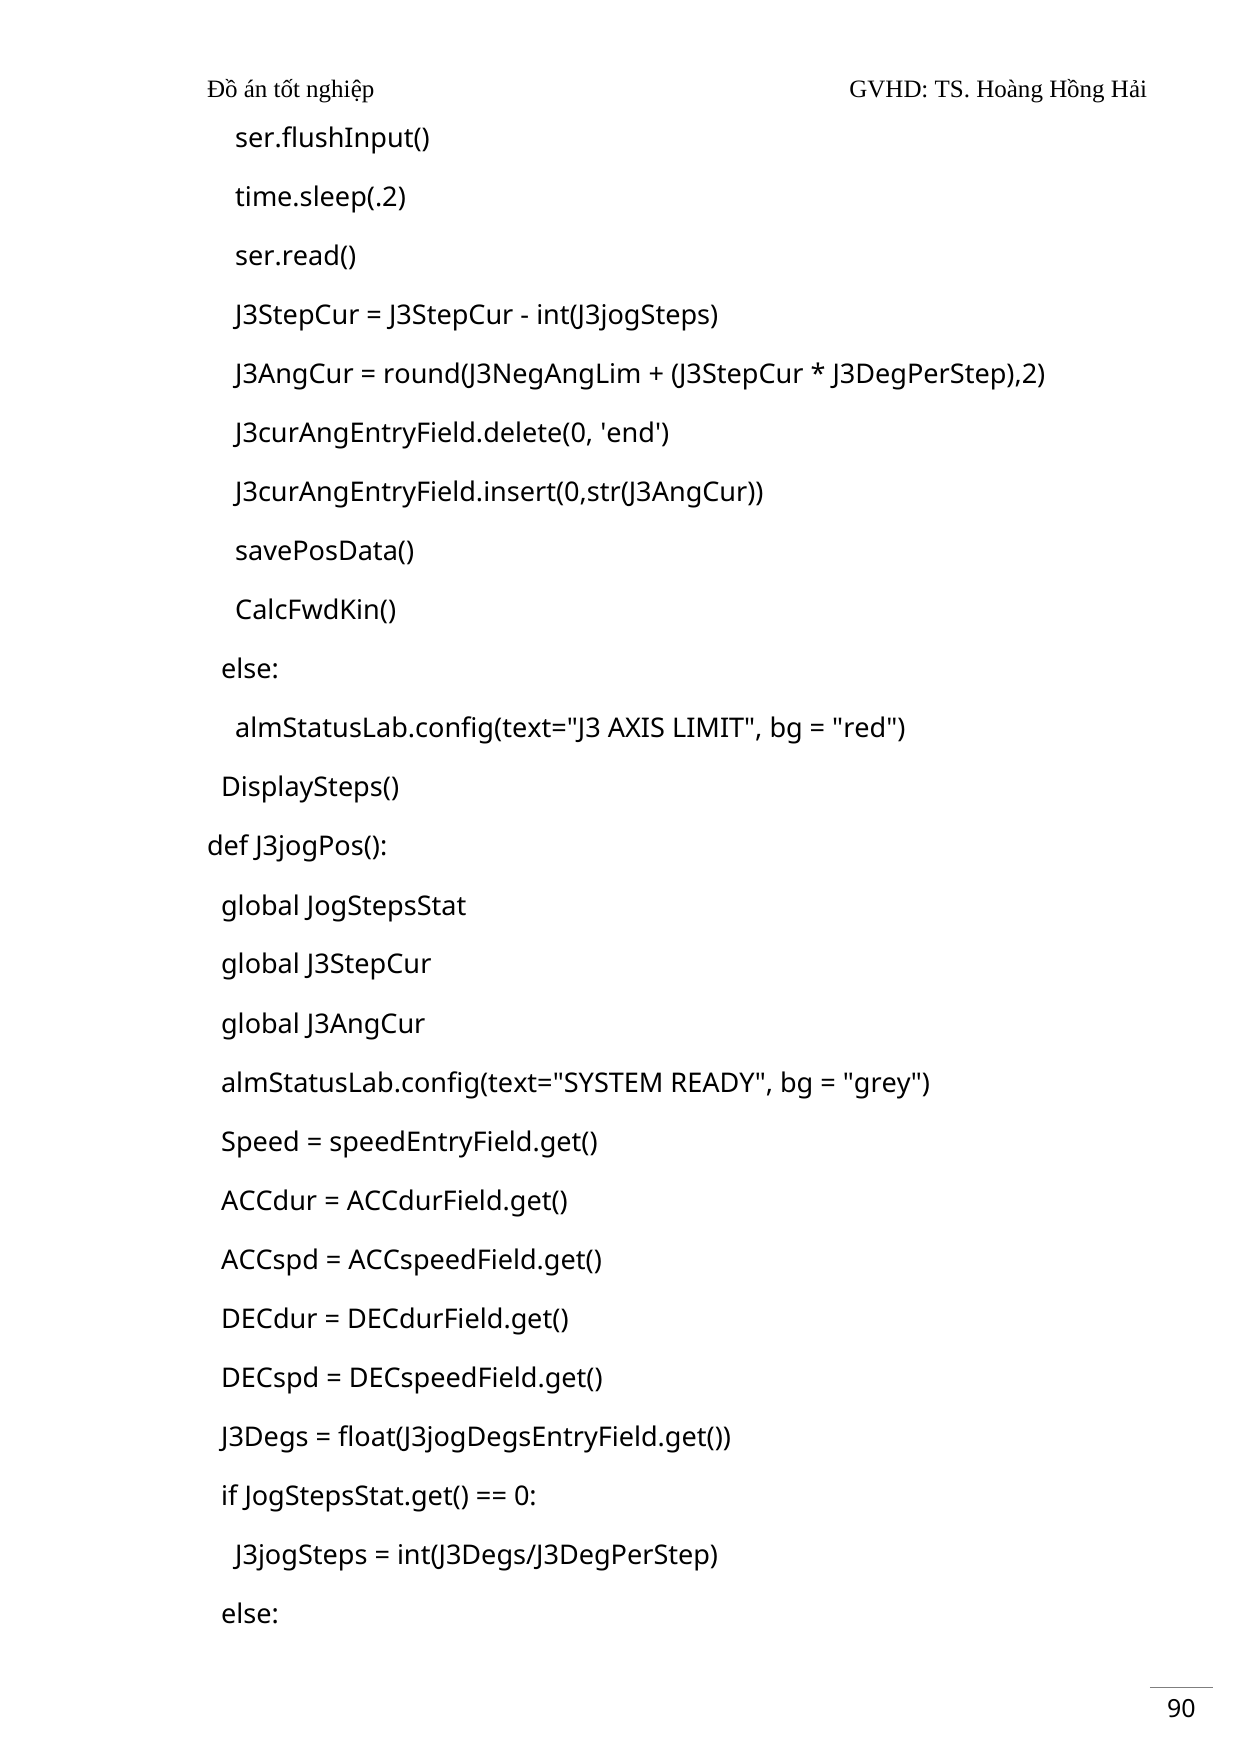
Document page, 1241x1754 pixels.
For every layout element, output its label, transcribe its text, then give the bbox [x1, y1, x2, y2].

text J3curAngEntryField.insert(0,str(J3AngCur)) [207, 472, 1122, 509]
text global JogStepsStat [207, 886, 1122, 923]
text savePosData() [207, 532, 1122, 568]
text J3Degs = float(J3jogDegsEntryField.get()) [207, 1417, 1122, 1454]
text J3StepCur = J3StepCur - int(J3jogSteps) [207, 295, 1122, 332]
text ACCdur = ACCdurField.get() [207, 1181, 1122, 1218]
text CalcFwdKin() [207, 591, 1122, 627]
text ser.read() [207, 236, 1122, 273]
text J3curAngEntryField.delete(0, 'end') [207, 413, 1122, 450]
text J3jogSteps = int(J3Degs/J3DegPerStep) [207, 1536, 1122, 1572]
text else: [207, 650, 1122, 687]
text DisplaySteps() [207, 768, 1122, 805]
text time.sleep(.2) [207, 177, 1122, 214]
text global J3AngCur [207, 1004, 1122, 1041]
text ser.flushInput() [207, 118, 1122, 155]
text DECdur = DECdurField.get() [207, 1299, 1122, 1336]
text def J3jogPos(): [207, 827, 1122, 864]
text J3AngCur = round(J3NegAngLim + (J3StepCur * J3DegPerStep),2) [207, 354, 1122, 391]
text global J3StepCur [207, 945, 1122, 982]
text almStatusLab.config(text="SYSTEM READY", bg = "grey") [207, 1063, 1122, 1100]
text Speed = speedEntryField.get() [207, 1122, 1122, 1159]
text DECspd = DECspeedField.get() [207, 1358, 1122, 1395]
text almStatusLab.config(text="J3 AXIS LIMIT", bg = "red") [207, 709, 1122, 746]
text ACCspd = ACCspeedField.get() [207, 1240, 1122, 1277]
text if JogStepsStat.get() == 0: [207, 1477, 1122, 1513]
text else: [207, 1595, 1122, 1632]
